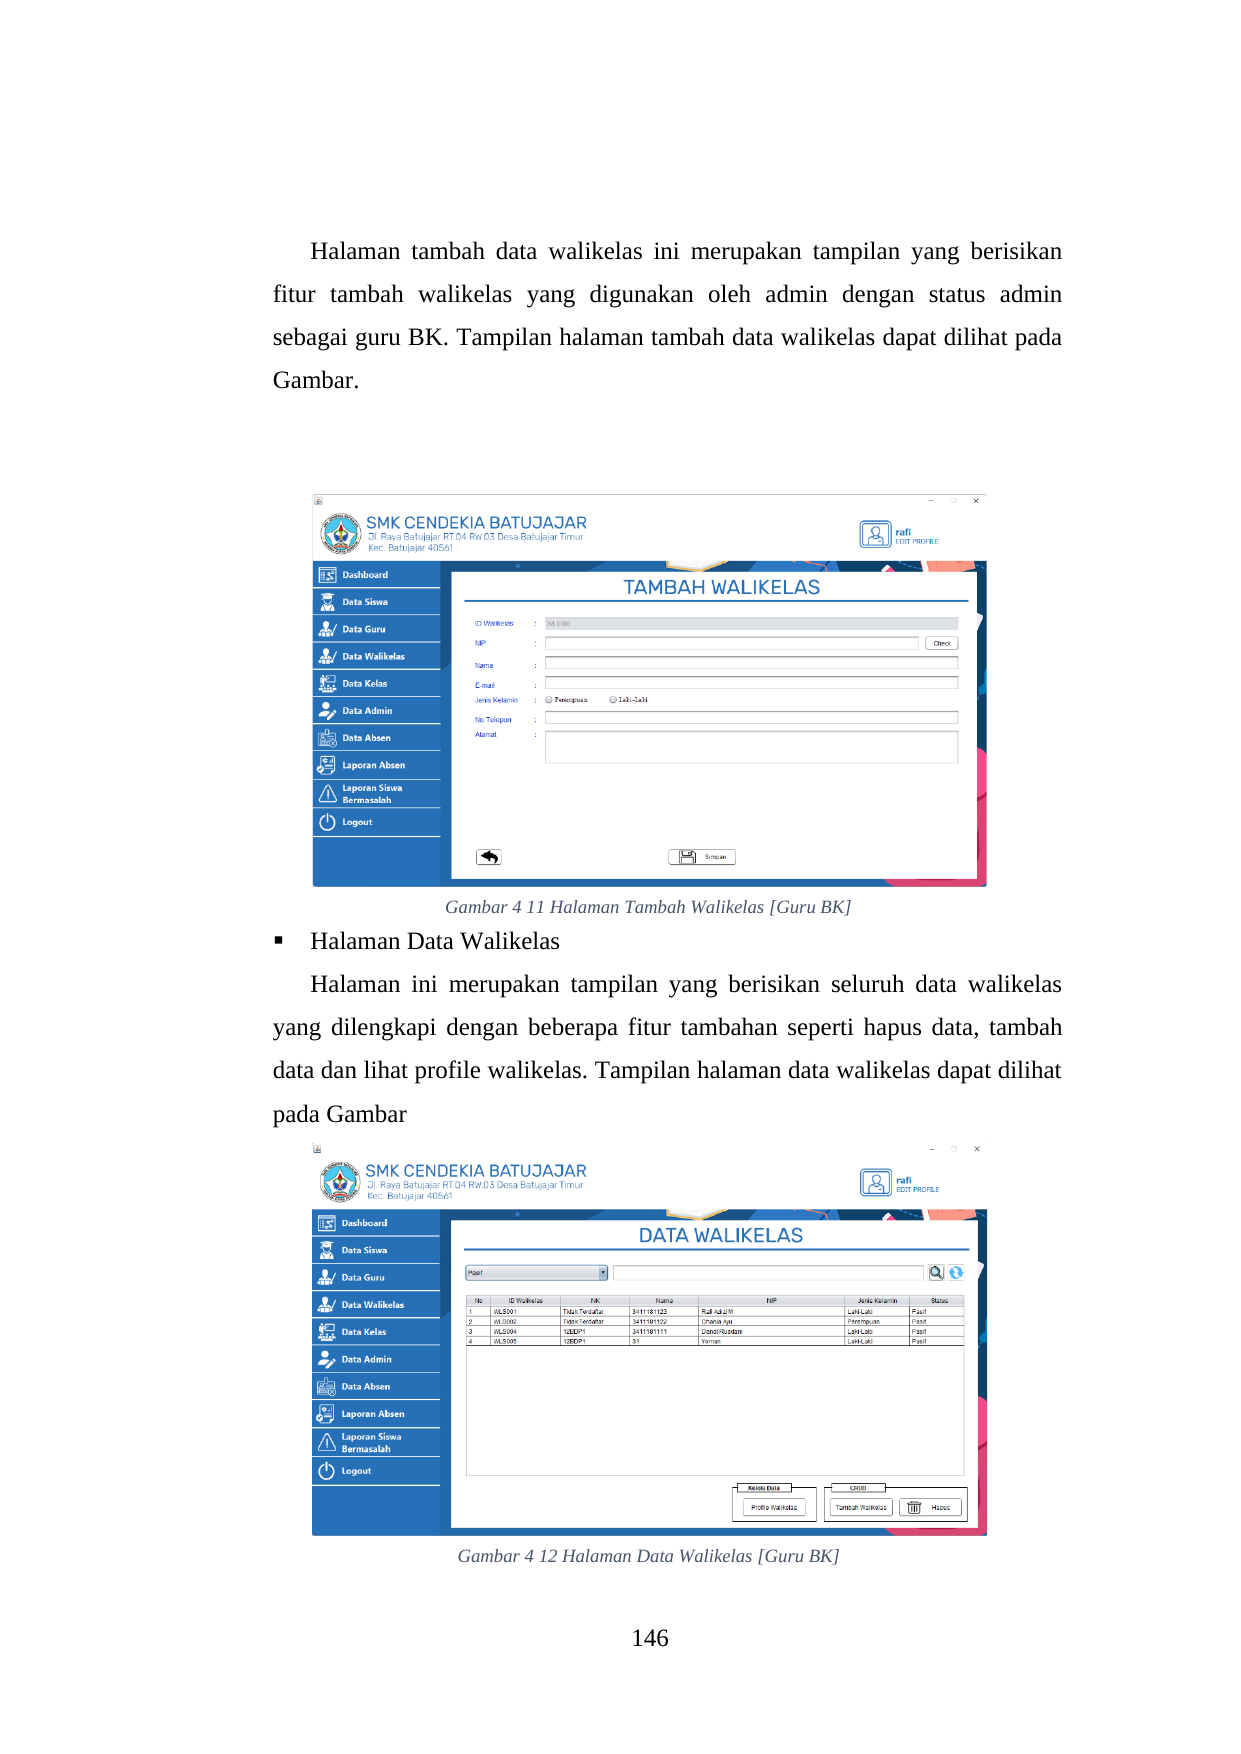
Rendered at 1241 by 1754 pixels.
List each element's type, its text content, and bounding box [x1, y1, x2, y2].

picture [312, 1143, 988, 1536]
picture [312, 494, 987, 887]
text Halaman tambah data walikelas ini merupakan tampilan yang berisikan fitur tambah walikelas yang digunakan oleh admin dengan status admin sebagai guru BK. Tampilan halaman tambah data walikelas dapat dilihat pada Gambar. [273, 236, 1063, 394]
list Halaman Data Walikelas [273, 926, 1063, 955]
text Halaman ini merupakan tampilan yang berisikan seluruh data walikelas yang dilengkapi dengan beberapa fitur tambahan seperti hapus data, tambah data dan lihat profile walikelas. Tampilan halaman data walikelas dapat dilihat pada Gambar [273, 969, 1063, 1127]
